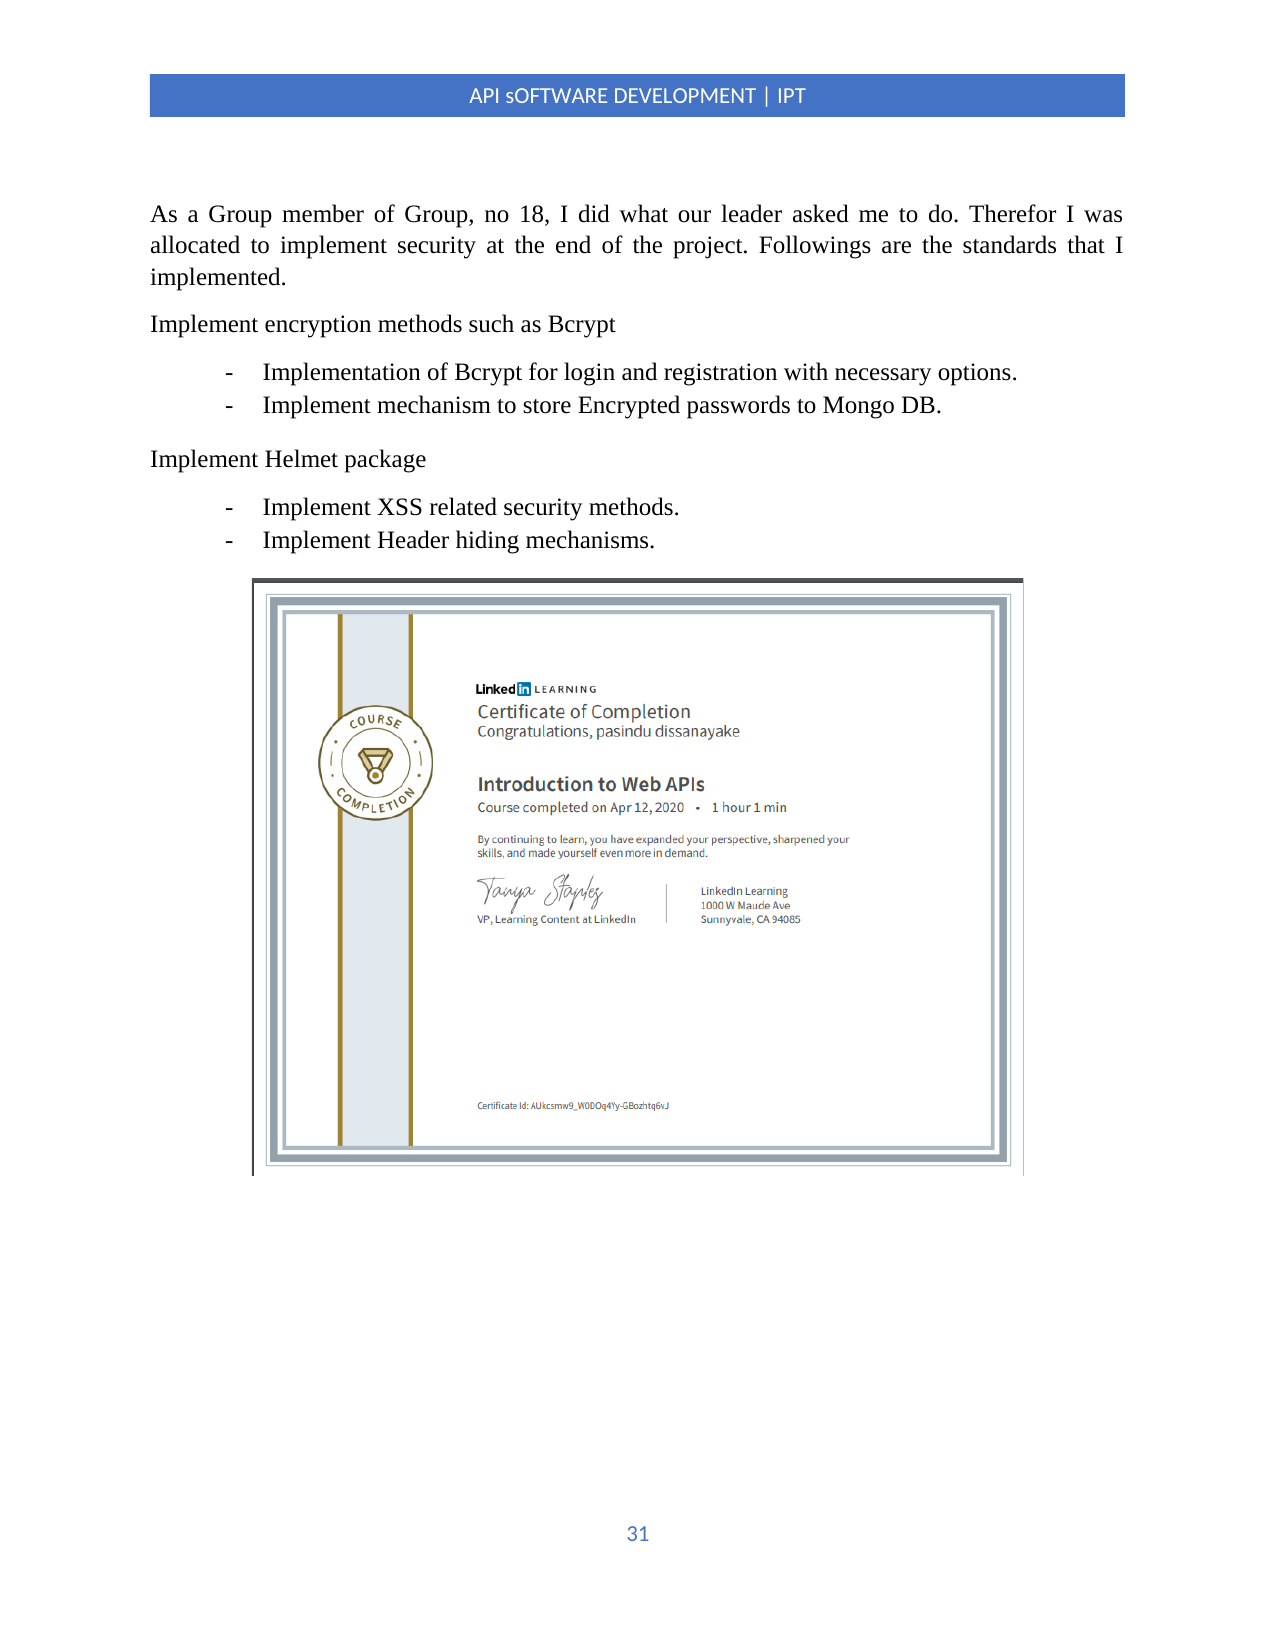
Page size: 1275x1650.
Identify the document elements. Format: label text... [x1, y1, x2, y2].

text Implement encryption methods such as Bcrypt [150, 309, 1125, 338]
list Implement XSS related security methods. [225, 492, 1125, 520]
list Implementation of Bcrypt for login and registration with necessary options. [225, 357, 1125, 386]
list Implement Header hiding mechanisms. [225, 525, 1125, 553]
picture [251, 578, 1024, 1176]
text Implement Helmet package [150, 444, 1125, 473]
text As a Group member of Group, no 18, I did what our leader asked me to do. Therefor I was allocated to implement security at the end of the project. Followings are the standards that I implemented. [150, 199, 1125, 290]
list Implement mechanism to store Encrypted passwords to Mongo DB. [225, 390, 1125, 419]
